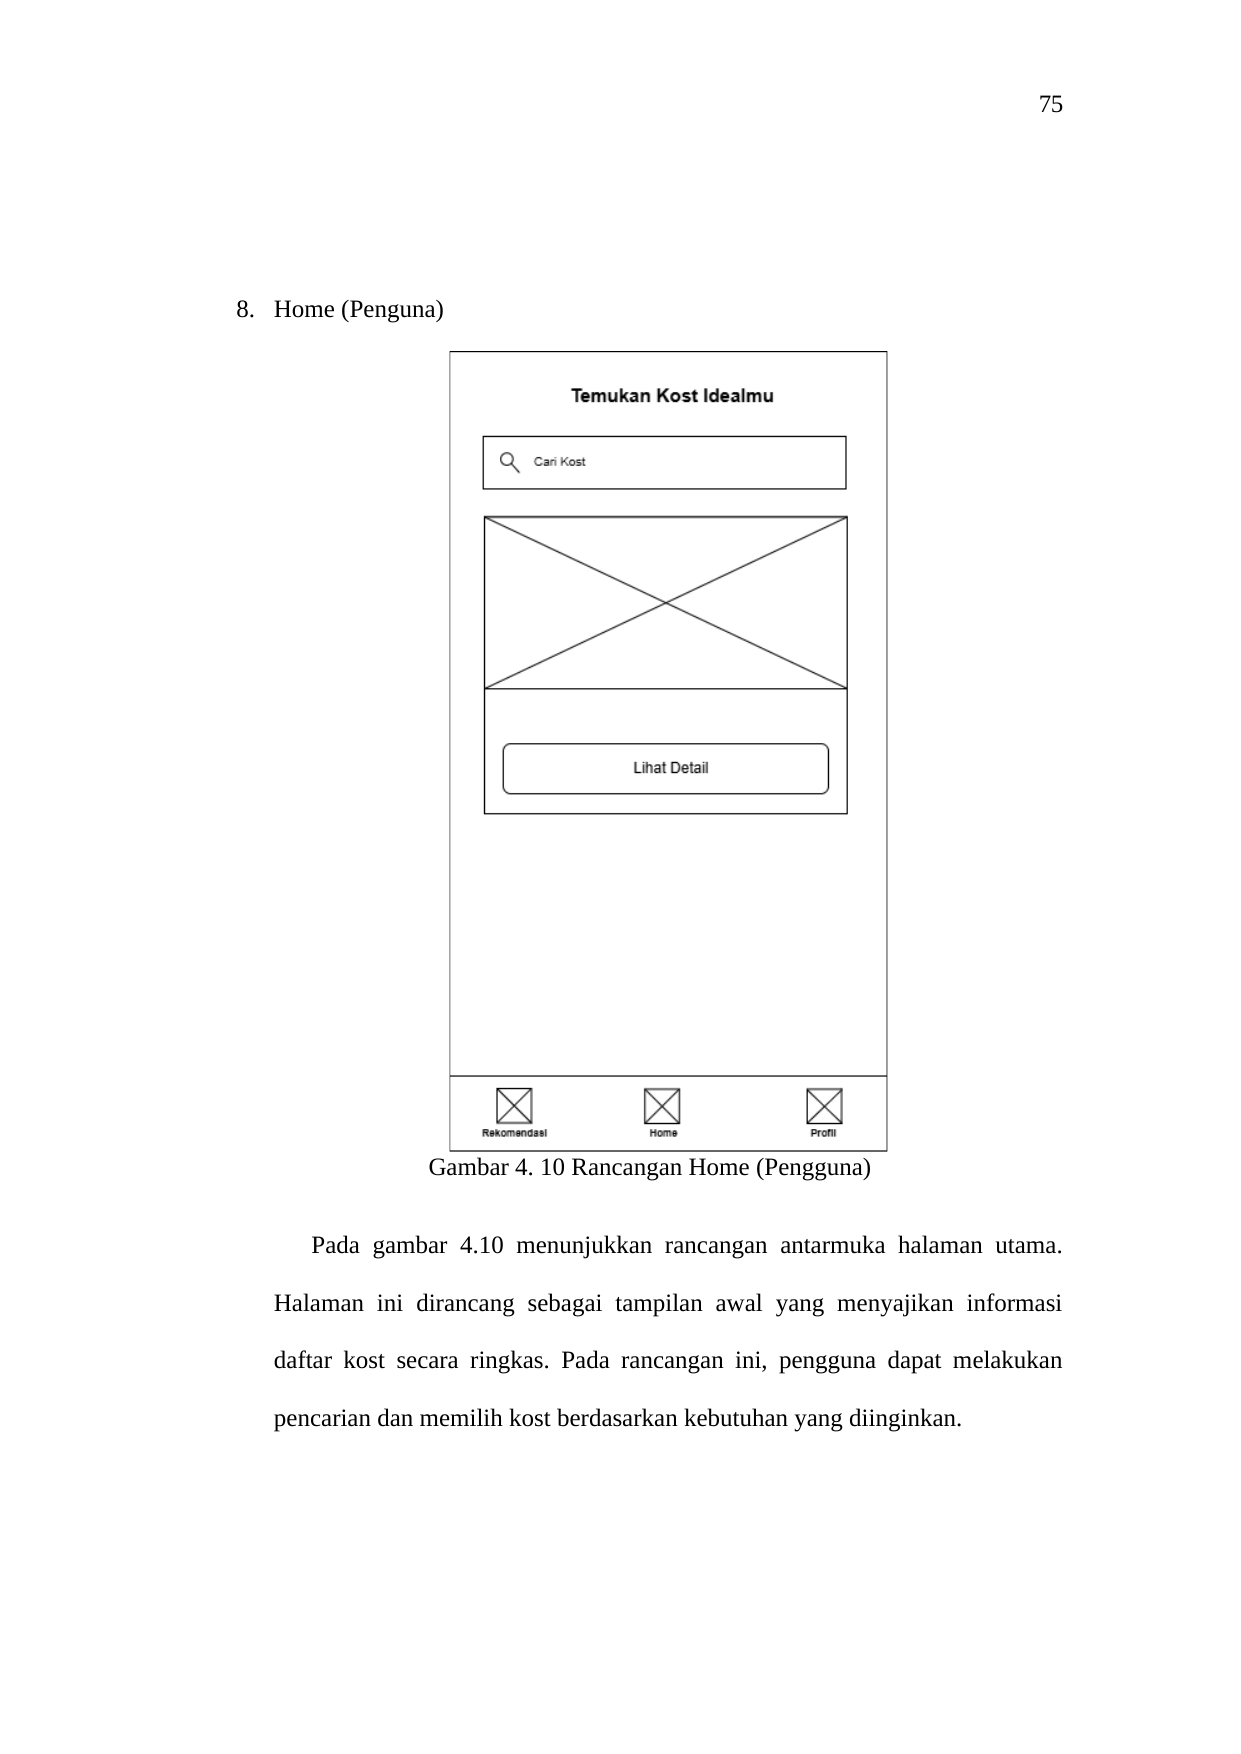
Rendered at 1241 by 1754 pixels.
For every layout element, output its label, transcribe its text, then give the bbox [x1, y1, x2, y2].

text Gambar 4. 10 Rancangan Home (Pengguna) [236, 1152, 1063, 1181]
list Home (Penguna) [236, 294, 1063, 322]
picture [449, 351, 888, 1153]
list Pada gambar 4.10 menunjukkan rancangan antarmuka halaman utama. Halaman ini dirancang sebagai tampilan awal yang menyajikan informasi daftar kost secara ringkas. Pada rancangan ini, pengguna dapat melakukan pencarian dan memilih kost berdasarkan kebutuhan yang diinginkan. [274, 1231, 1063, 1432]
